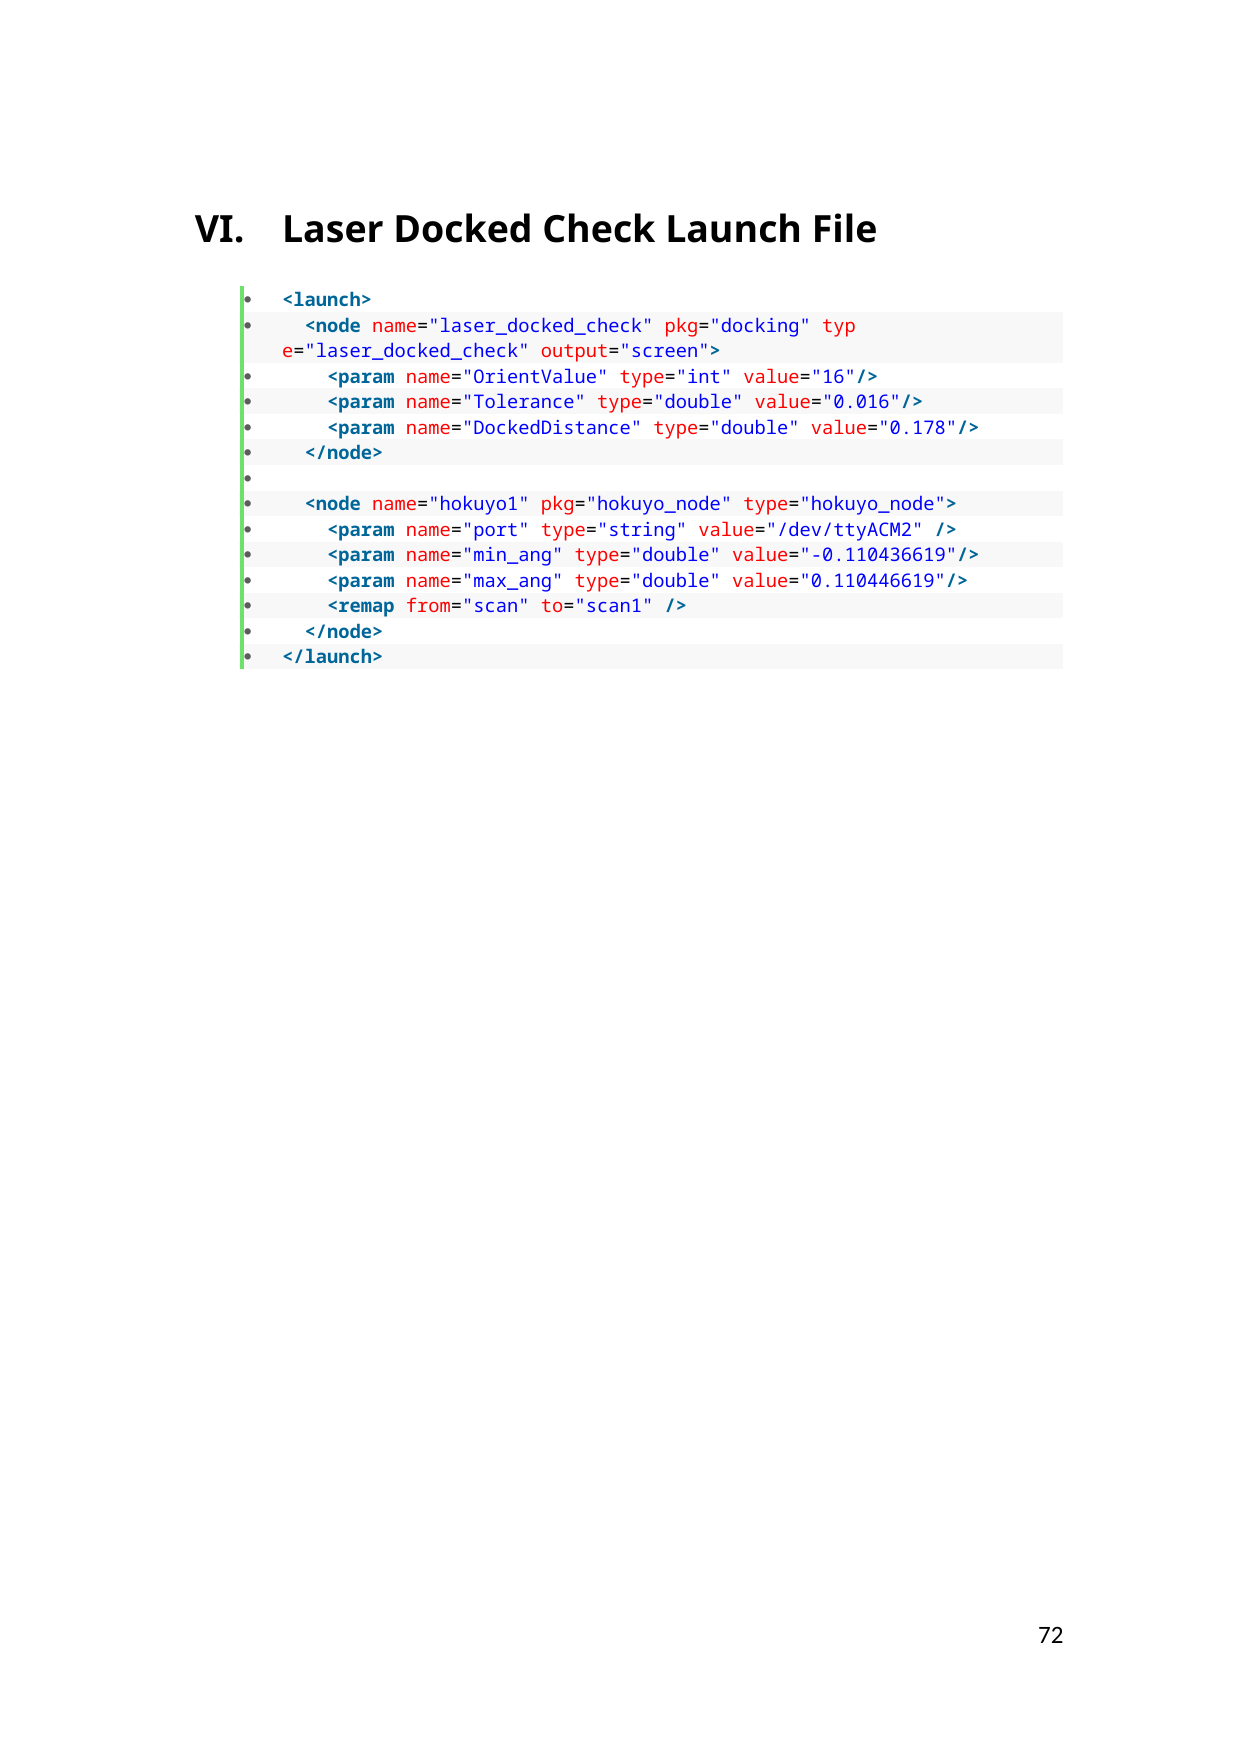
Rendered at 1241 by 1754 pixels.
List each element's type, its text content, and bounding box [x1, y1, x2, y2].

list <param name="OrientValue" type="int" value="16"/> [244, 363, 1063, 388]
list <node name="laser_docked_check" pkg="docking" type="laser_docked_check" output="screen"> [244, 312, 1063, 363]
list </node> [244, 618, 1063, 644]
list <param name="port" type="string" value="/dev/ttyACM2" /> [244, 516, 1063, 542]
list <remap from="scan" to="scan1" /> [244, 593, 1063, 618]
list <param name="max_ang" type="double" value="0.110446619"/> [244, 567, 1063, 593]
list <node name="hokuyo1" pkg="hokuyo_node" type="hokuyo_node"> [244, 491, 1063, 516]
list <param name="DockedDistance" type="double" value="0.178"/> [244, 414, 1063, 439]
subtitle Laser Docked Check Launch File [244, 202, 1063, 253]
list <param name="Tolerance" type="double" value="0.016"/> [244, 388, 1063, 414]
list </launch> [244, 644, 1063, 669]
list <param name="min_ang" type="double" value="-0.110436619"/> [244, 542, 1063, 567]
list <launch> [244, 286, 1063, 312]
list </node> [244, 439, 1063, 465]
